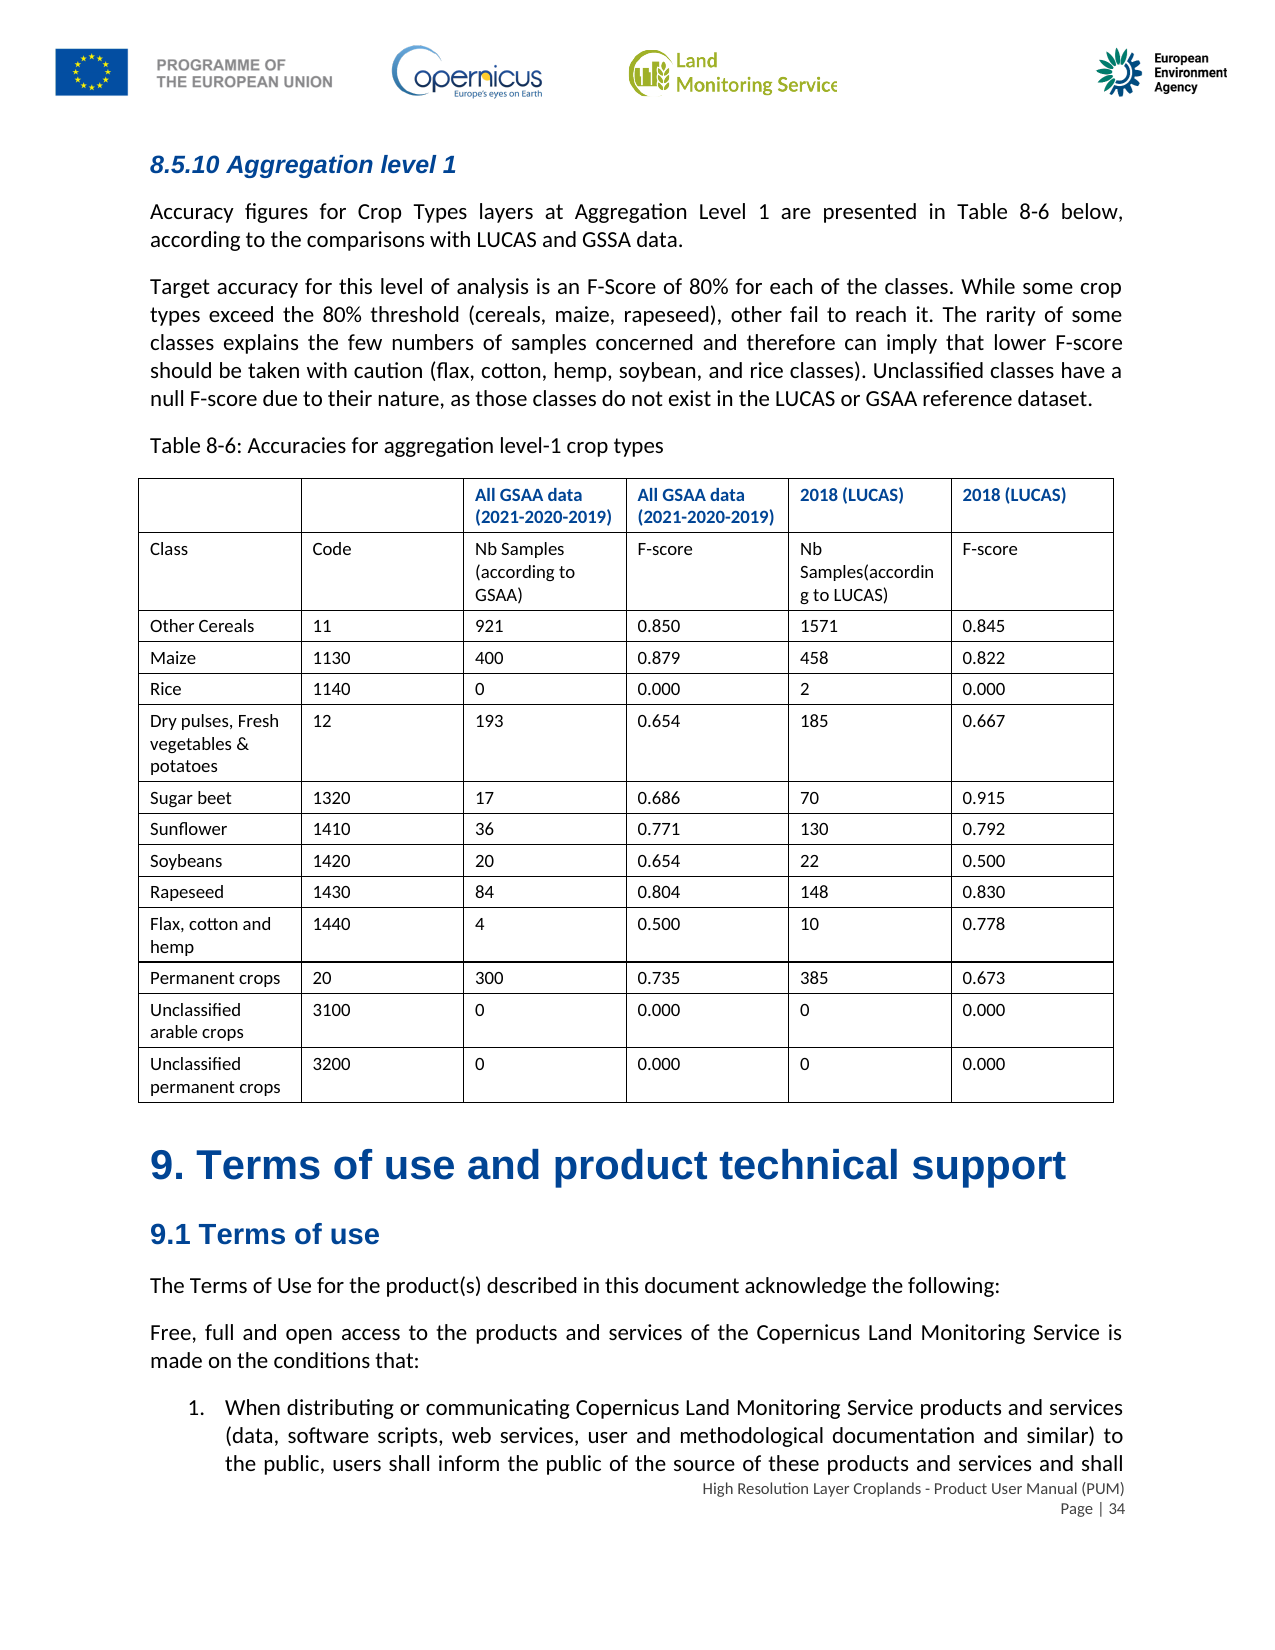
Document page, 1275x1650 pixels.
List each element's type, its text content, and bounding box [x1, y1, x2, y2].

table_cell 0.000 [627, 994, 788, 1047]
table_cell 0.673 [952, 963, 1113, 993]
table_cell 0.792 [952, 814, 1113, 844]
table_cell 1440 [302, 908, 463, 961]
table_cell Nb Samples (according to GSAA) [464, 533, 626, 609]
table_cell 0.667 [952, 705, 1113, 781]
table_cell 0.850 [627, 611, 788, 641]
table_cell Soybeans [139, 845, 301, 876]
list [187, 1393, 1125, 1477]
subtitle 9.1 Terms of use [150, 1217, 1125, 1251]
text Accuracy figures for Crop Types layers at Aggregation Level 1 are presented in Table 8-6 below, according to the comparisons with LUCAS and GSSA data. [150, 197, 1125, 253]
table_cell 0.686 [627, 782, 788, 813]
table_cell 130 [789, 814, 951, 844]
table_cell 0 [464, 994, 626, 1047]
table_cell 0.822 [952, 642, 1113, 672]
table_cell 0.845 [952, 611, 1113, 641]
table_cell 0.000 [952, 674, 1113, 704]
table_cell 193 [464, 705, 626, 781]
table_cell 0.000 [952, 994, 1113, 1047]
table_cell 10 [789, 908, 951, 961]
text The Terms of Use for the product(s) described in this document acknowledge the following: [150, 1272, 1125, 1300]
table_cell 0.500 [952, 845, 1113, 876]
text Free, full and open access to the products and services of the Copernicus Land Monitoring Service is made on the conditions that: [150, 1318, 1125, 1374]
picture [1094, 46, 1228, 97]
table_header 2018 (LUCAS) [952, 479, 1113, 532]
table_cell 0.778 [952, 908, 1113, 961]
table_cell Nb Samples(according to LUCAS) [789, 533, 951, 609]
table_cell Maize [139, 642, 301, 672]
table_cell Sugar beet [139, 782, 301, 813]
table_cell 1140 [302, 674, 463, 704]
table_cell 36 [464, 814, 626, 844]
text Target accuracy for this level of analysis is an F-Score of 80% for each of the classes. While some crop types exceed the 80% threshold (cereals, maize, rapeseed), other fail to reach it. The rarity of some classes explains the few numbers of samples concerned and therefore can imply that lower F-score should be taken with caution (flax, cotton, hemp, soybean, and rice classes). Unclassified classes have a null F-score due to their nature, as those classes do not exist in the LUCAS or GSAA reference dataset. [150, 272, 1125, 412]
table_header All GSAA data (2021-2020-2019) [627, 479, 788, 532]
table_cell 0.804 [627, 877, 788, 907]
table_cell 0.879 [627, 642, 788, 672]
text Table 8-6: Accuracies for aggregation level-1 crop types [150, 431, 1125, 459]
table_cell 0.830 [952, 877, 1113, 907]
table_cell 22 [789, 845, 951, 876]
table_cell 3200 [302, 1048, 463, 1102]
table_cell F-score [627, 533, 788, 609]
table_cell 921 [464, 611, 626, 641]
subtitle 8.5.10 Aggregation level 1 [150, 150, 1125, 179]
table_cell 12 [302, 705, 463, 781]
table_cell 0.654 [627, 845, 788, 876]
table_cell 0.500 [627, 908, 788, 961]
table_cell 3100 [302, 994, 463, 1047]
table_cell Unclassified arable crops [139, 994, 301, 1047]
table_cell Code [302, 533, 463, 609]
table_cell Dry pulses, Fresh vegetables & potatoes [139, 705, 301, 781]
table_cell 0.771 [627, 814, 788, 844]
table_cell 20 [464, 845, 626, 876]
table_cell 11 [302, 611, 463, 641]
table_header All GSAA data (2021-2020-2019) [464, 479, 626, 532]
table_cell 400 [464, 642, 626, 672]
table_cell 1320 [302, 782, 463, 813]
table_cell 0.654 [627, 705, 788, 781]
table_cell 0.000 [627, 1048, 788, 1102]
table_header [302, 479, 463, 532]
table_cell 1130 [302, 642, 463, 672]
table_cell 2 [789, 674, 951, 704]
table_header [139, 479, 301, 532]
table_cell 0 [464, 674, 626, 704]
table_cell Permanent crops [139, 963, 301, 993]
table_cell 458 [789, 642, 951, 672]
table_cell 1430 [302, 877, 463, 907]
picture [371, 15, 560, 130]
table_cell 0.735 [627, 963, 788, 993]
table_cell Unclassified permanent crops [139, 1048, 301, 1102]
table_cell 0 [789, 1048, 951, 1102]
table_cell 17 [464, 782, 626, 813]
table_cell 0.915 [952, 782, 1113, 813]
table_cell 1571 [789, 611, 951, 641]
table_cell Rapeseed [139, 877, 301, 907]
table_cell 185 [789, 705, 951, 781]
picture [29, 21, 351, 124]
table_cell 70 [789, 782, 951, 813]
subtitle 9. Terms of use and product technical support [150, 1140, 1125, 1188]
table_cell 0 [789, 994, 951, 1047]
table_cell 385 [789, 963, 951, 993]
table_cell 148 [789, 877, 951, 907]
table_cell Rice [139, 674, 301, 704]
table_cell 1420 [302, 845, 463, 876]
table_cell 0 [464, 1048, 626, 1102]
table_cell 4 [464, 908, 626, 961]
table_cell 0.000 [952, 1048, 1113, 1102]
picture [628, 50, 837, 97]
table_cell 300 [464, 963, 626, 993]
table_cell 84 [464, 877, 626, 907]
table_cell Flax, cotton and hemp [139, 908, 301, 961]
table_cell 20 [302, 963, 463, 993]
table_cell Class [139, 533, 301, 609]
table_cell 1410 [302, 814, 463, 844]
table_cell Other Cereals [139, 611, 301, 641]
table_cell F-score [952, 533, 1113, 609]
table_cell 0.000 [627, 674, 788, 704]
table_header 2018 (LUCAS) [789, 479, 951, 532]
table_cell Sunflower [139, 814, 301, 844]
